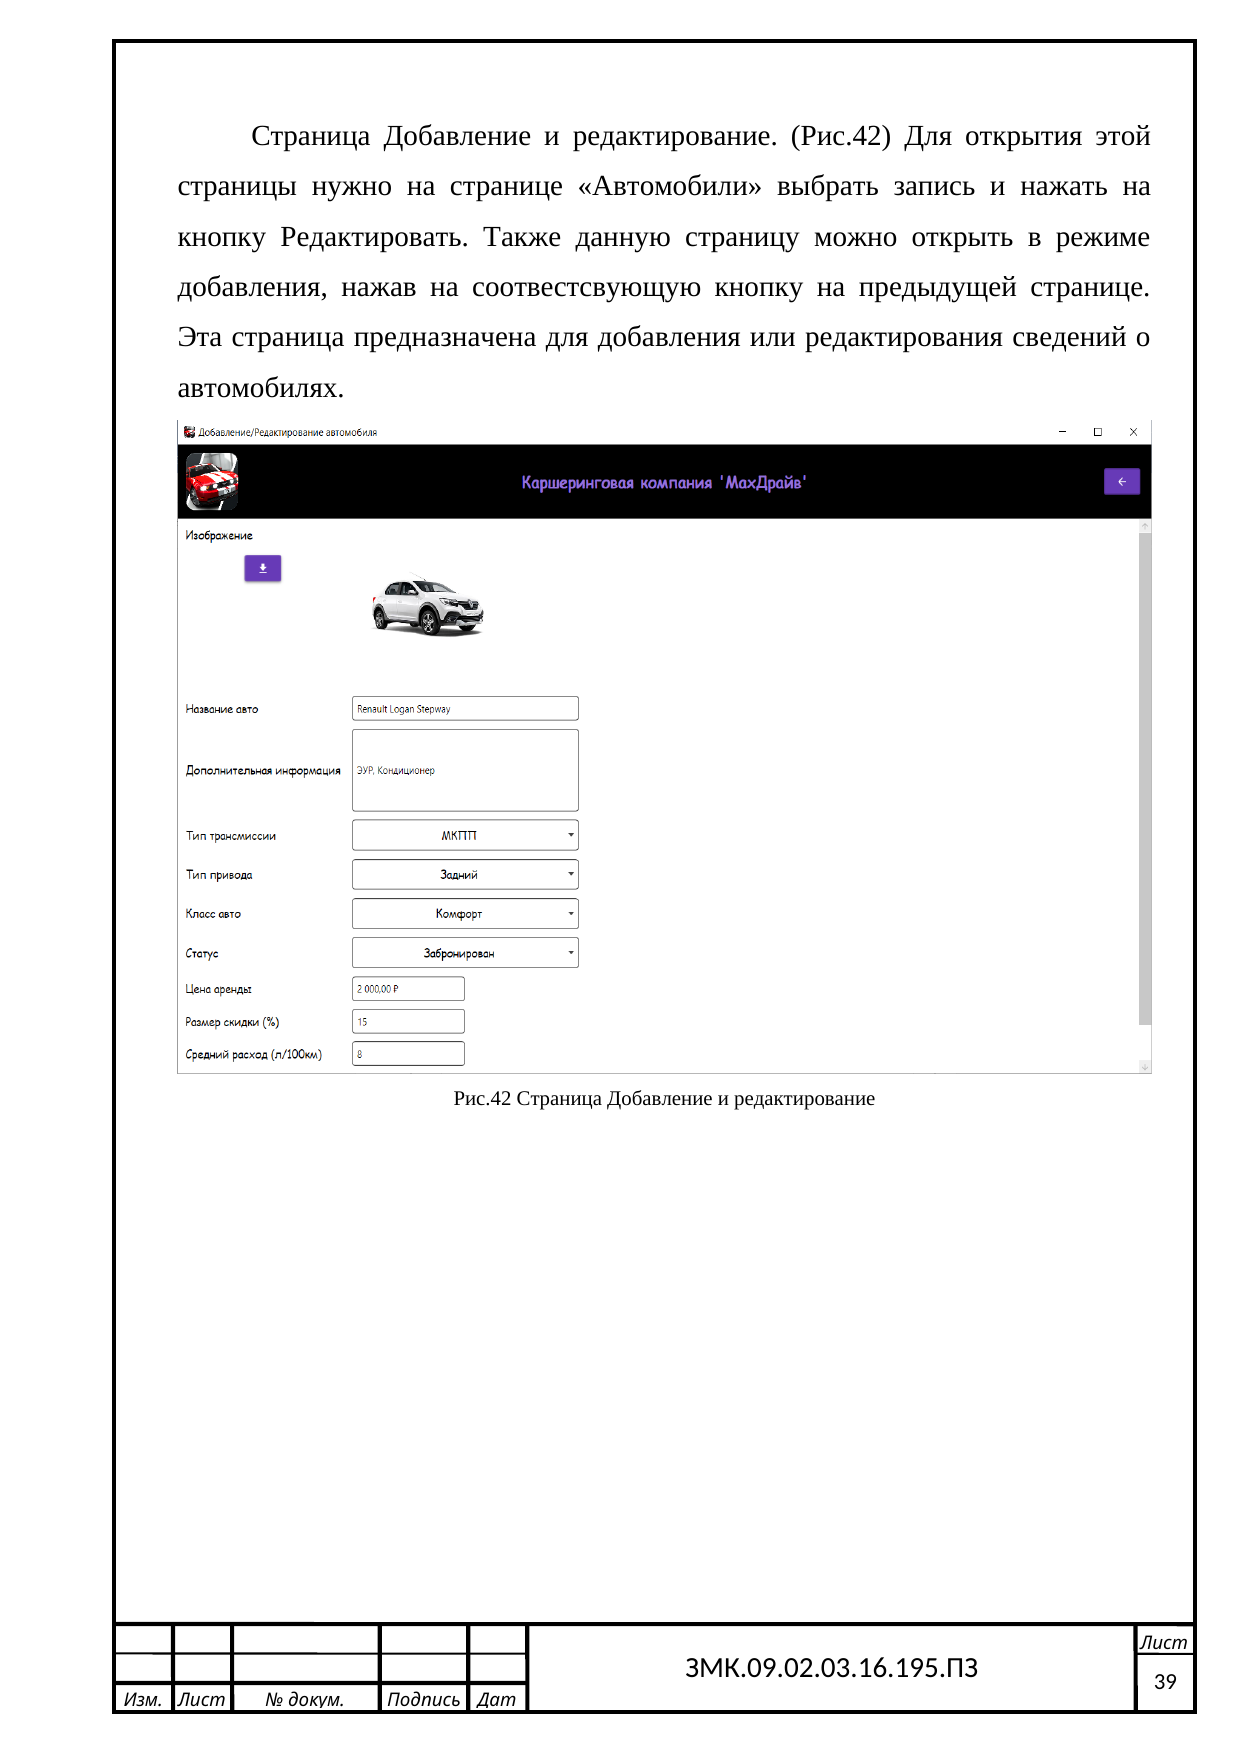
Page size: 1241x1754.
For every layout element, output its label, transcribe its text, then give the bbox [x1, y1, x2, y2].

picture [177, 420, 1152, 1074]
text Рис.42 Страница Добавление и редактирование [177, 1074, 1152, 1110]
text Страница Добавление и редактирование. (Рис.42) Для открытия этой страницы нужно на странице «Автомобили» выбрать запись и нажать на кнопку Редактировать. Также данную страницу можно открыть в режиме добавления, нажав на соотвестсвующую кнопку на предыдущей странице. Эта страница предназначена для добавления или редактирования сведений о автомобилях. [177, 118, 1152, 403]
